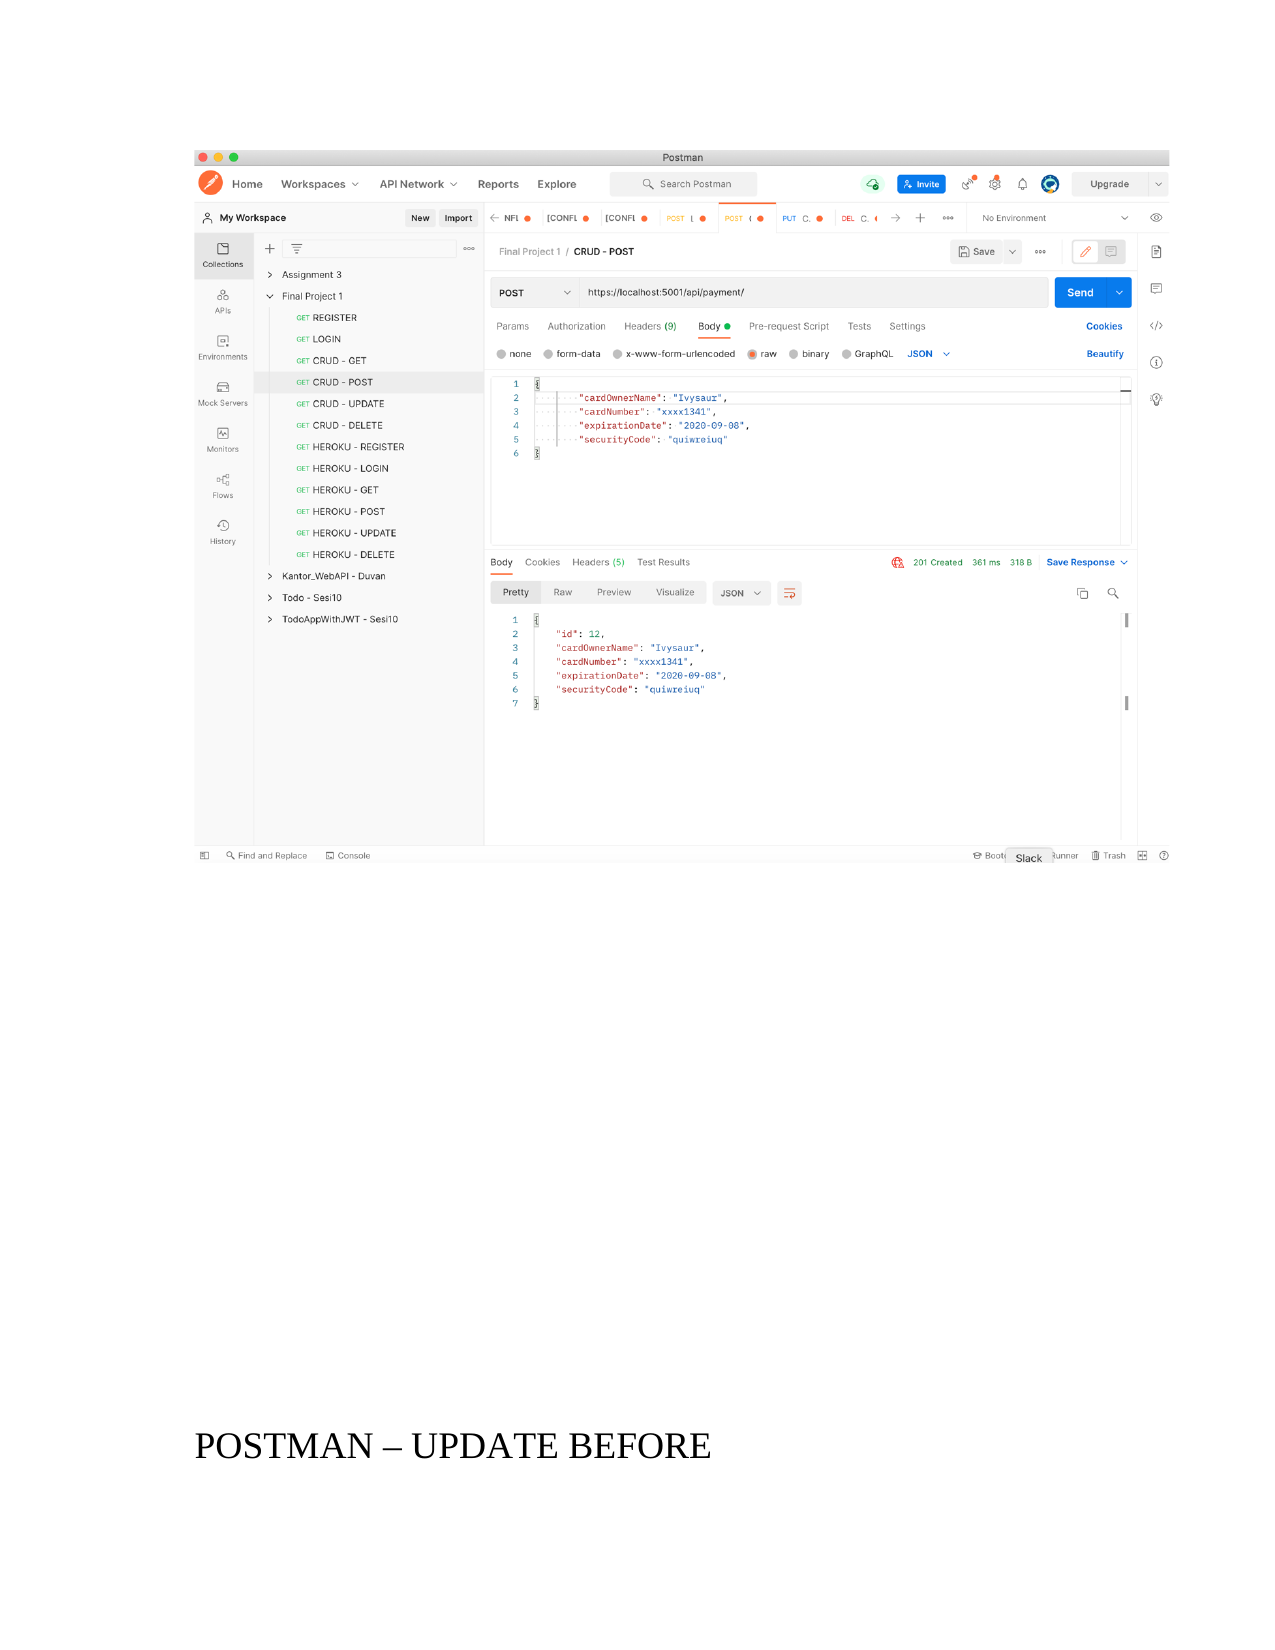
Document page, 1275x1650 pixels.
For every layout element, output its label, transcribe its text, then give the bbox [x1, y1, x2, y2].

picture [194, 150, 1170, 863]
text POSTMAN – UPDATE BEFORE [194, 1424, 1125, 1467]
